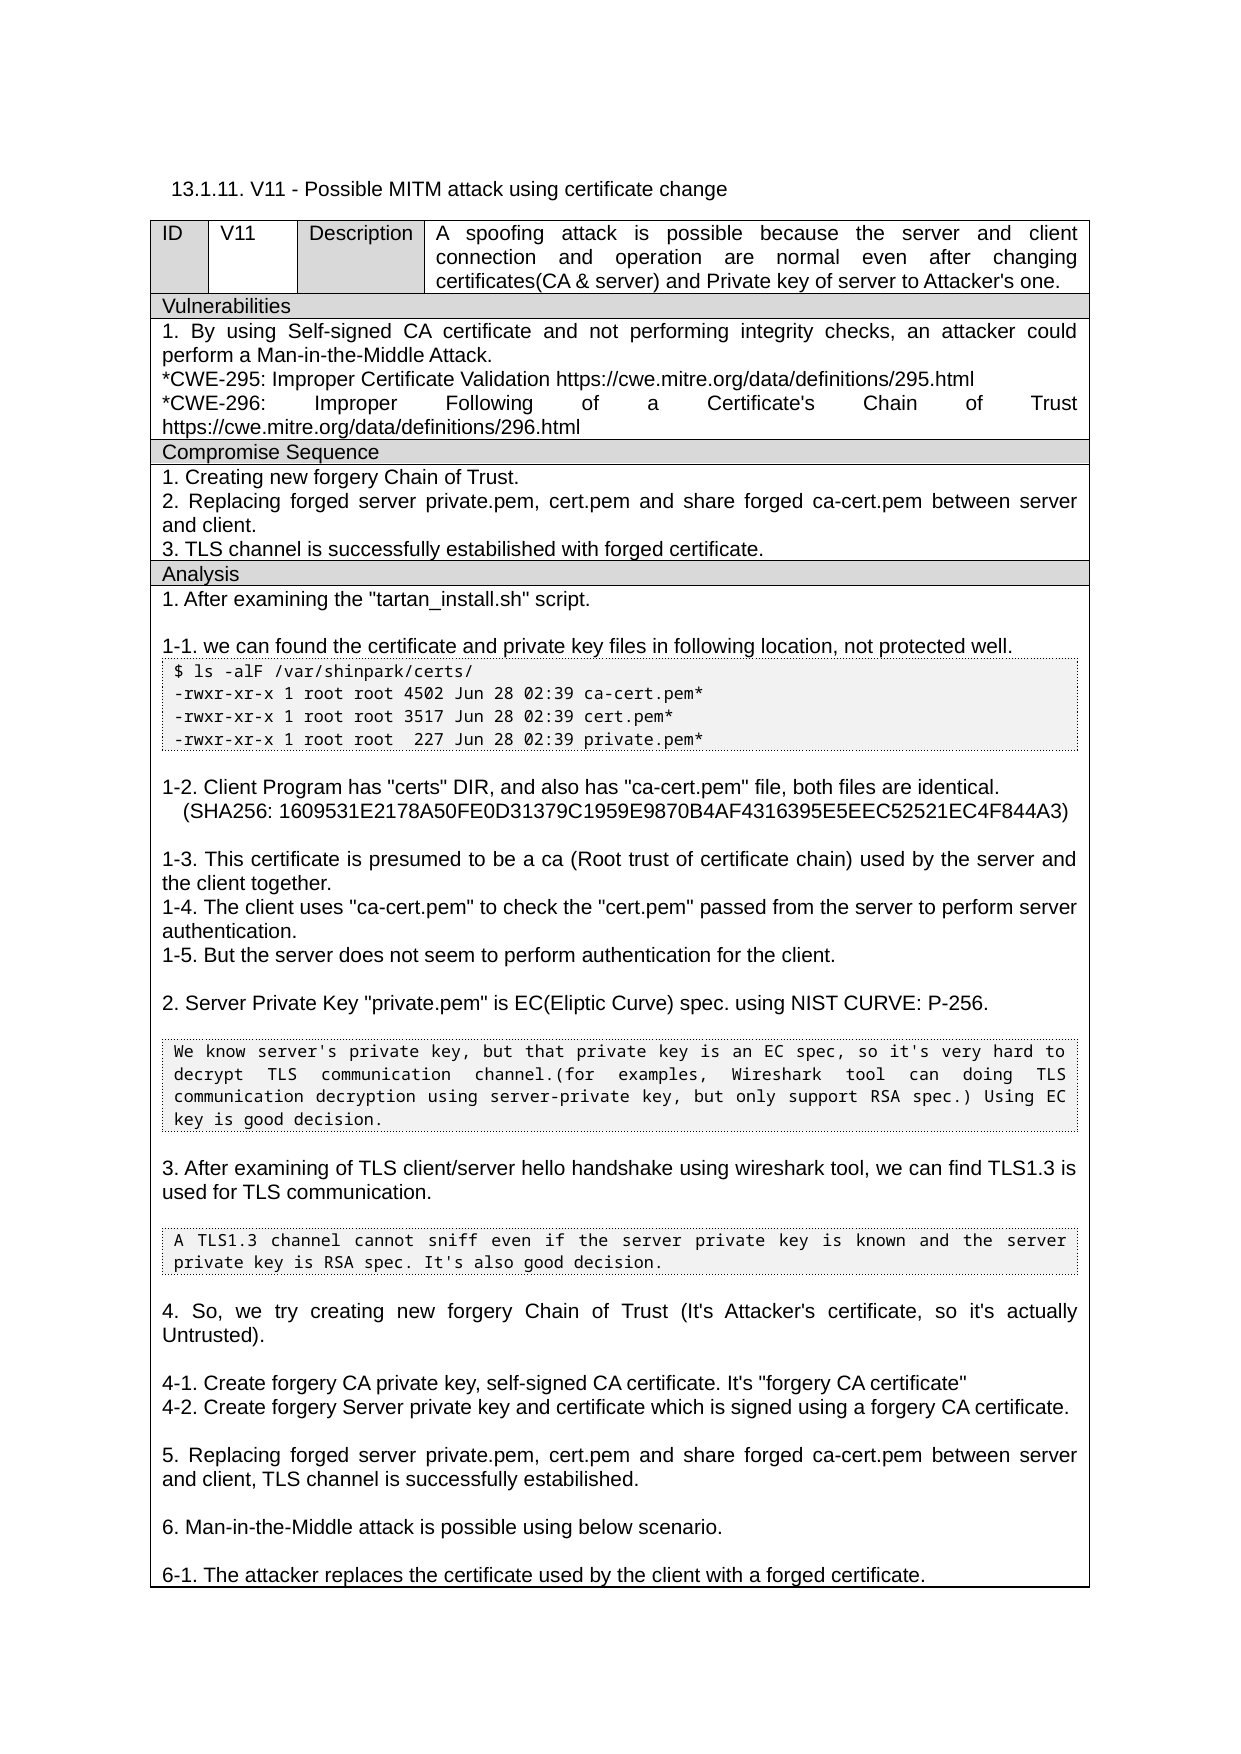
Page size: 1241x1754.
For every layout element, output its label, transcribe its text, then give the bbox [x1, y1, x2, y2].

table_cell 1. By using Self-signed CA certificate and not performing integrity checks, an attacker could perform a Man-in-the-Middle Attack. *CWE-295: Improper Certificate Validation https://cwe.mitre.org/data/definitions/295.html *CWE-296: Improper Following of a Certificate's Chain of Trust https://cwe.mitre.org/data/definitions/296.html [151, 319, 1089, 438]
subtitle 13.1.11. V11 - Possible MITM attack using certificate change [171, 177, 1069, 201]
table_cell Analysis [151, 561, 1089, 585]
table_header A spoofing attack is possible because the server and client connection and operation are normal even after changing certificates(CA & server) and Private key of server to Attacker's one. [425, 221, 1089, 293]
table_cell 1. Creating new forgery Chain of Trust. 2. Replacing forged server private.pem, cert.pem and share forged ca-cert.pem between server and client. 3. TLS channel is successfully estabilished with forged certificate. [151, 465, 1089, 560]
table_cell Compromise Sequence [151, 440, 1089, 463]
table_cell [151, 586, 1089, 1586]
table_cell Vulnerabilities [151, 294, 1089, 318]
table_header V11 [209, 221, 297, 293]
table_header Description [298, 221, 424, 293]
table_header ID [151, 221, 208, 293]
